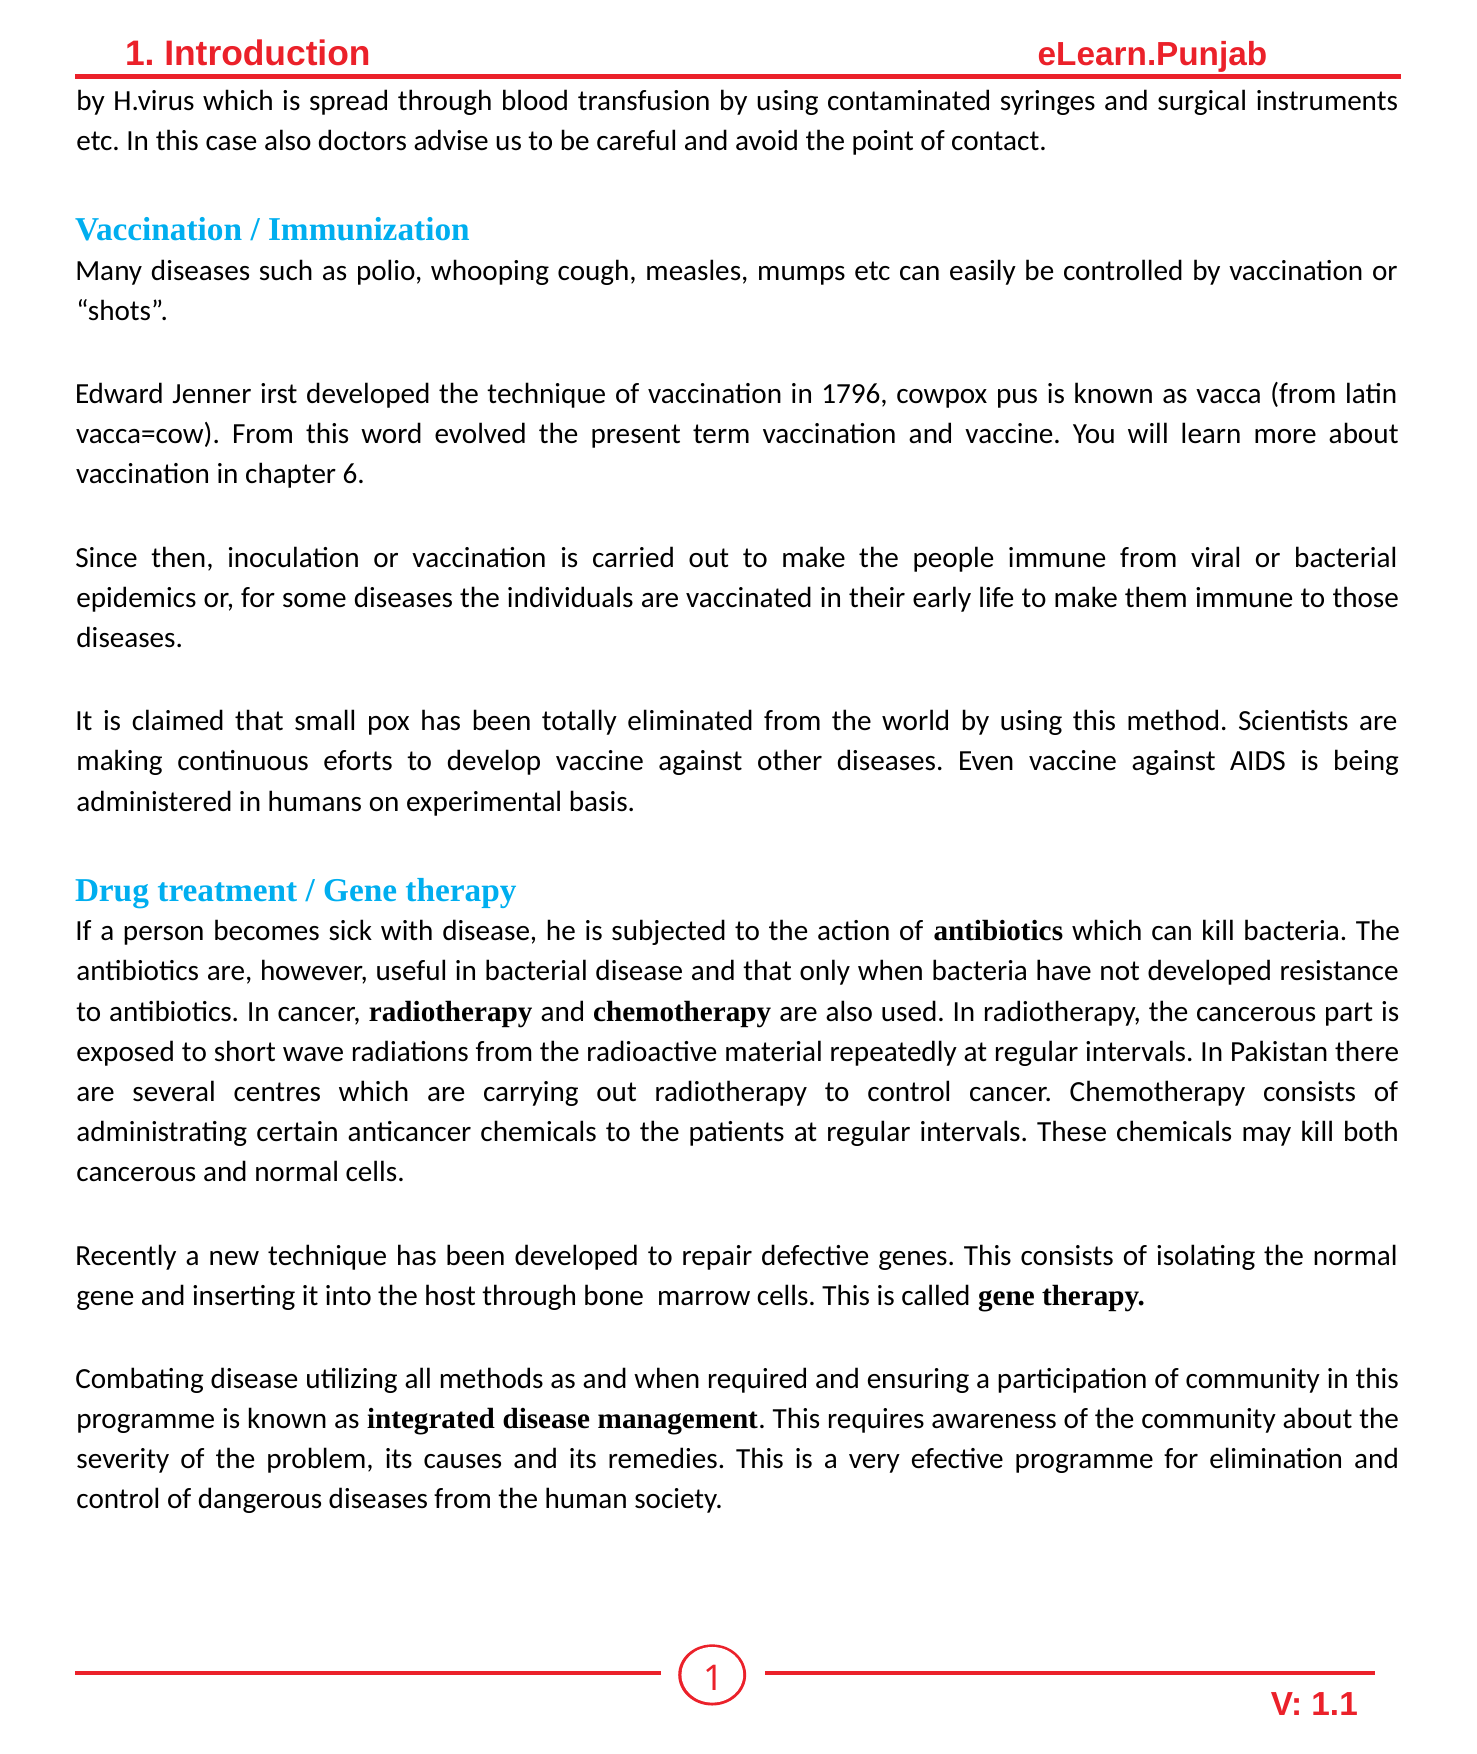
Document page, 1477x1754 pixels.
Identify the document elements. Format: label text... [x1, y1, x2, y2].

text Recently a new technique has been developed to repair defective genes. This consists of isolating the normal gene and inserting it into the host through bone marrow cells. This is called gene therapy. [75, 1237, 1400, 1312]
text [75, 82, 1400, 158]
text It is claimed that small pox has been totally eliminated from the world by using this method. Scientists are making continuous eforts to develop vaccine against other diseases. Even vaccine against AIDS is being administered in humans on experimental basis. [75, 702, 1400, 818]
subtitle Drug treatment / Gene therapy [75, 870, 1382, 908]
text Edward Jenner irst developed the technique of vaccination in 1796, cowpox pus is known as vacca (from latin vacca=cow). From this word evolved the present term vaccination and vaccine. You will learn more about vaccination in chapter 6. [75, 375, 1400, 491]
text Many diseases such as polio, whooping cough, measles, mumps etc can easily be controlled by vaccination or “shots”. [75, 252, 1400, 328]
text Combating disease utilizing all methods as and when required and ensuring a participation of community in this programme is known as integrated disease management. This requires awareness of the community about the severity of the problem, its causes and its remedies. This is a very efective programme for elimination and control of dangerous diseases from the human society. [75, 1360, 1400, 1516]
text Since then, inoculation or vaccination is carried out to make the people immune from viral or bacterial epidemics or, for some diseases the individuals are vaccinated in their early life to make them immune to those diseases. [75, 539, 1400, 655]
subtitle Vaccination / Immunization [75, 209, 1382, 248]
text If a person becomes sick with disease, he is subjected to the action of antibiotics which can kill bacteria. The antibiotics are, however, useful in bacterial disease and that only when bacteria have not developed resistance to antibiotics. In cancer, radiotherapy and chemotherapy are also used. In radiotherapy, the cancerous part is exposed to short wave radiations from the radioactive material repeatedly at regular intervals. In Pakistan there are several centres which are carrying out radiotherapy to control cancer. Chemotherapy consists of administrating certain anticancer chemicals to the patients at regular intervals. These chemicals may kill both cancerous and normal cells. [75, 912, 1400, 1189]
